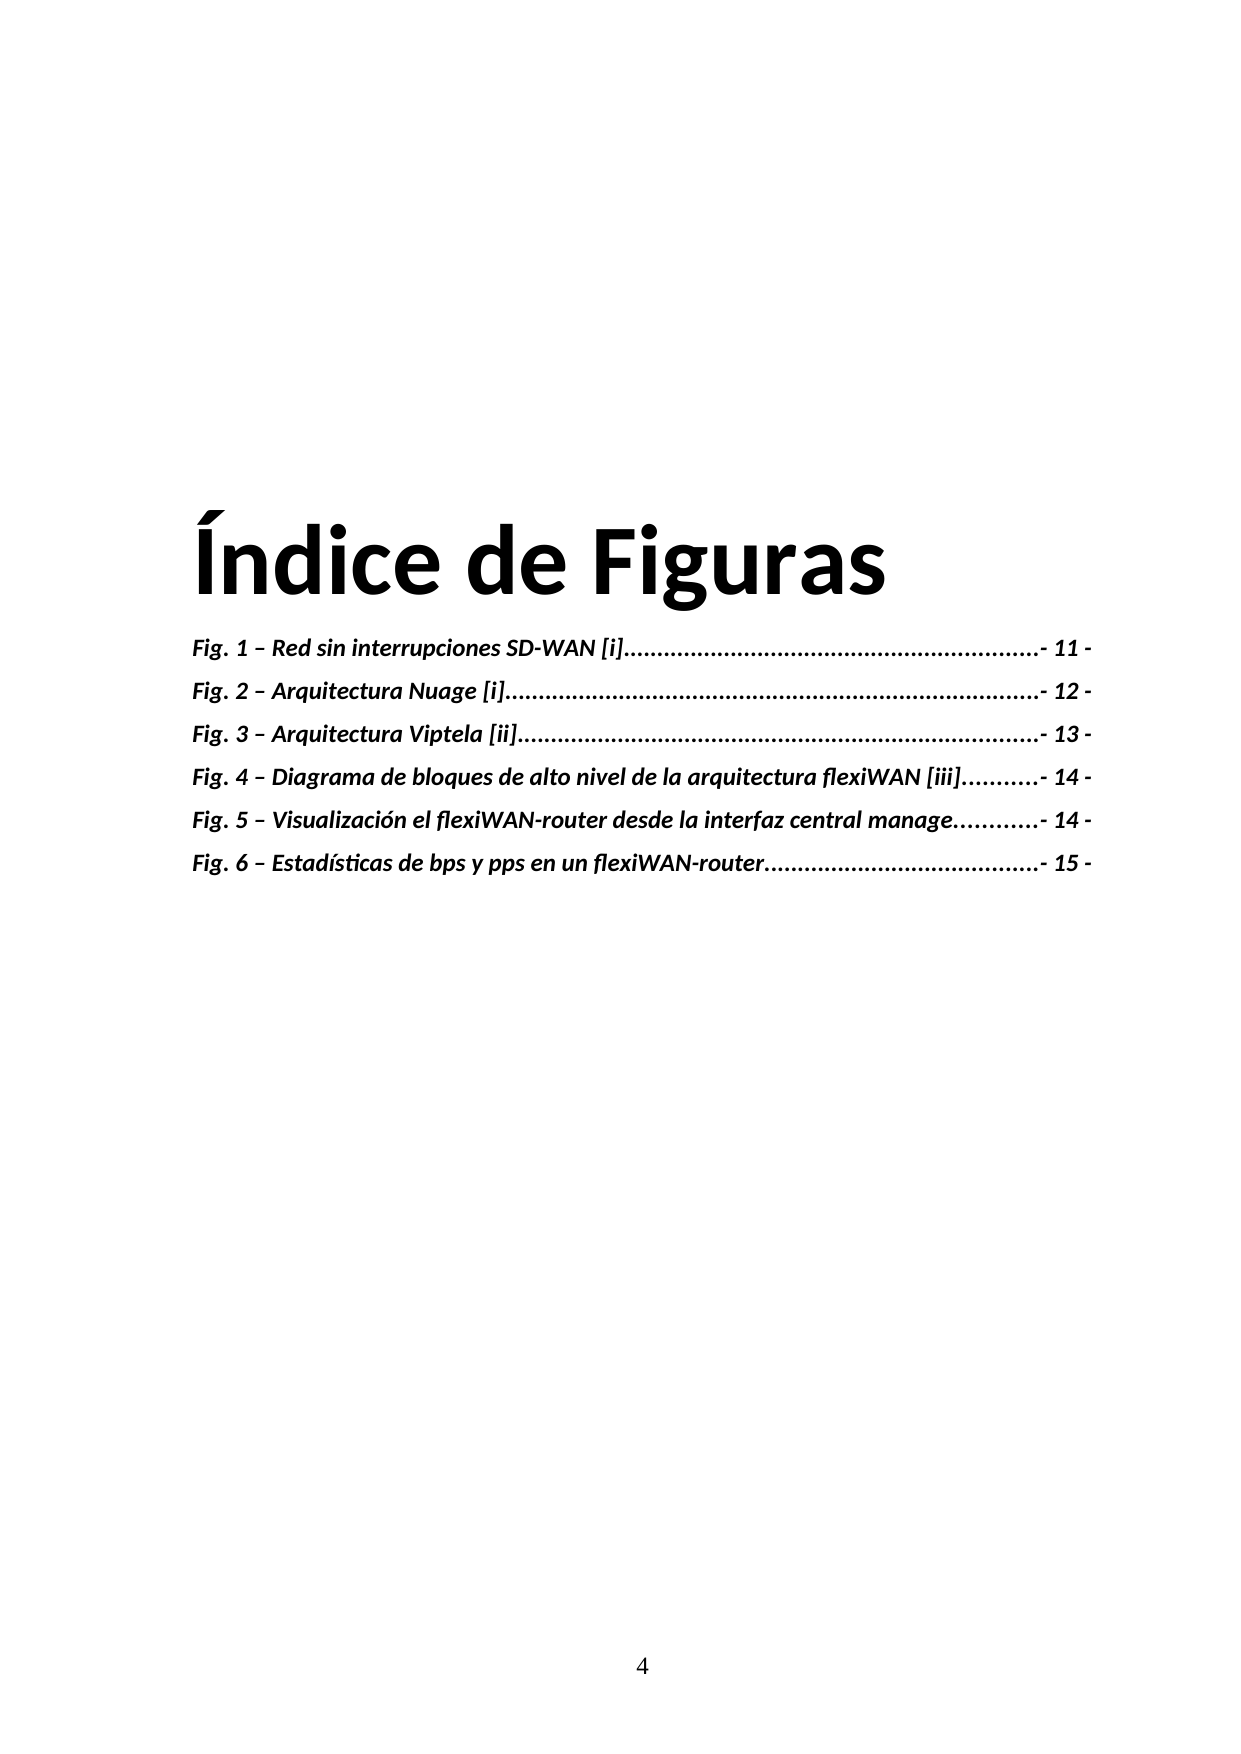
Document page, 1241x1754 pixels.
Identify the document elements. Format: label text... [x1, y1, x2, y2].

text Fig. 2 – Arquitectura Nuage [i] - 12 - [192, 675, 1092, 706]
text Fig. 3 – Arquitectura Viptela [ii] - 13 - [192, 718, 1092, 749]
text Fig. 5 – Visualización el flexiWAN-router desde la interfaz central manage. - 14 - [192, 804, 1092, 835]
text Fig. 1 – Red sin interrupciones SD-WAN [i] - 11 - [192, 632, 1092, 663]
subtitle Índice de Figuras [192, 498, 1092, 620]
text Fig. 4 – Diagrama de bloques de alto nivel de la arquitectura flexiWAN [iii] - 14 - [192, 761, 1092, 792]
text Fig. 6 – Estadísticas de bps y pps en un flexiWAN-router. - 15 - [192, 847, 1092, 878]
